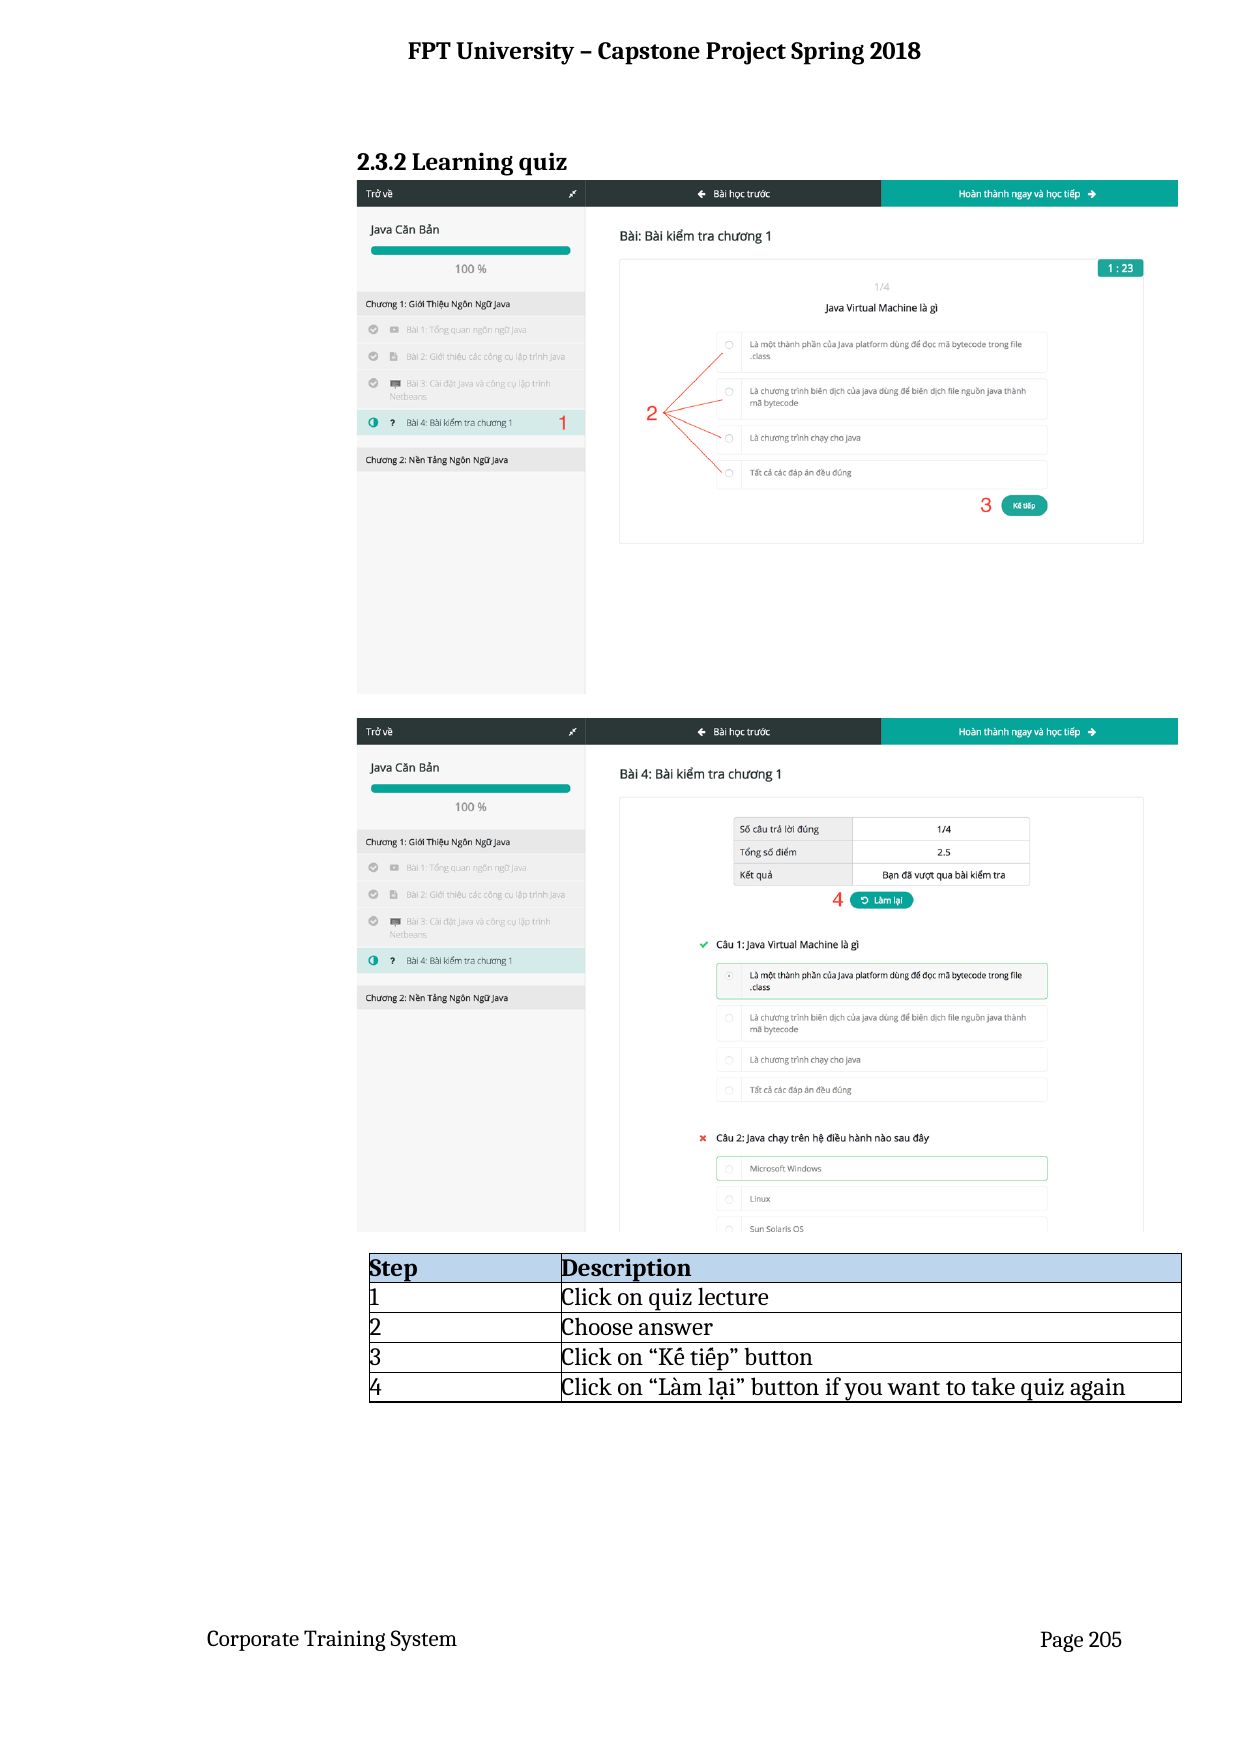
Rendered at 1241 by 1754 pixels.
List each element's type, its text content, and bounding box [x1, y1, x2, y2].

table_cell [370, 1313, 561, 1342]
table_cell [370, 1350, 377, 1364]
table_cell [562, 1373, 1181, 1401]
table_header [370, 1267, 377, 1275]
picture [356, 180, 1178, 694]
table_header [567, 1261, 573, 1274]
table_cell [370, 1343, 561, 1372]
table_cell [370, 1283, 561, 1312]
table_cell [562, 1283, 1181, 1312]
subtitle 2.3.2 Learning quiz [357, 148, 1124, 176]
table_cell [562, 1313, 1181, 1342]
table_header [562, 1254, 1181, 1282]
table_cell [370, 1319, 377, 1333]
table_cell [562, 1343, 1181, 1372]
picture [356, 718, 1178, 1232]
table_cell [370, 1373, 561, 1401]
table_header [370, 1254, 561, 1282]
